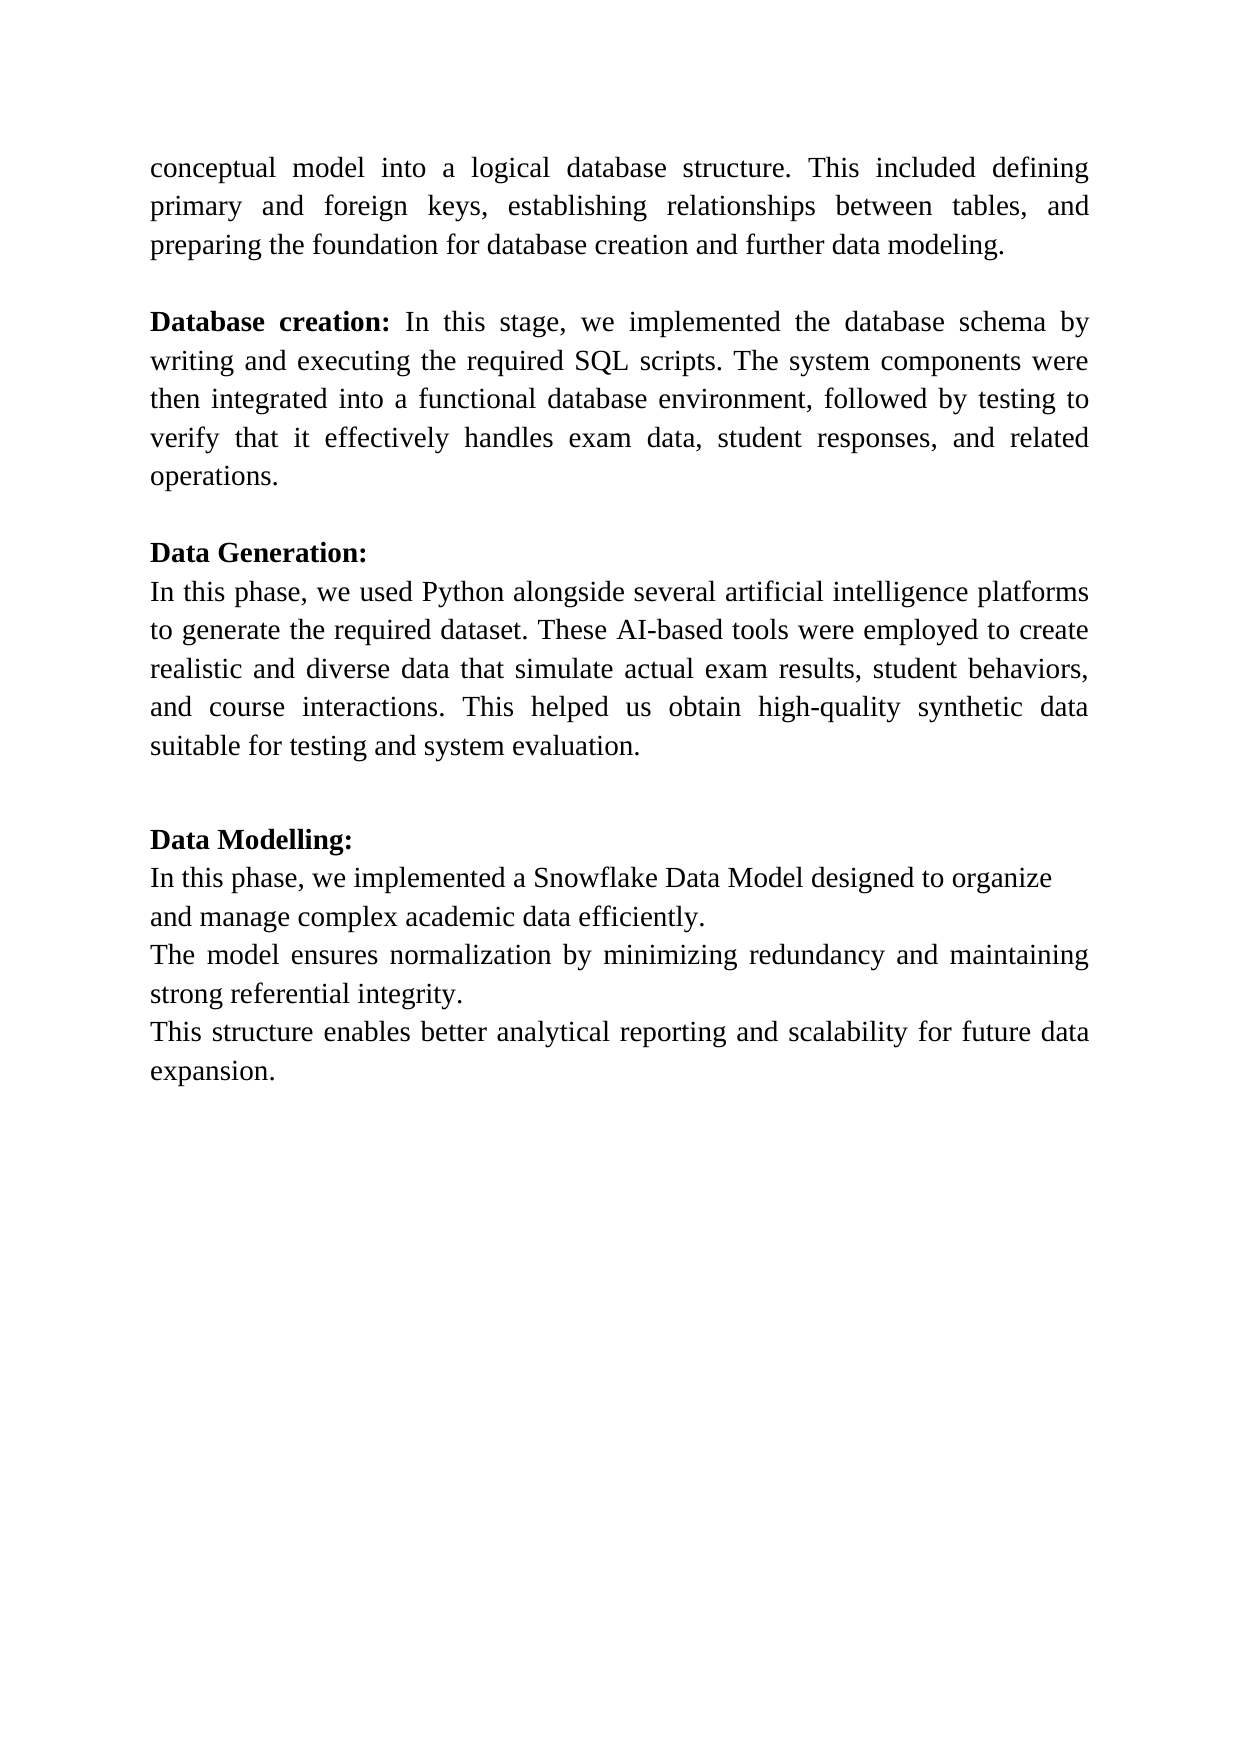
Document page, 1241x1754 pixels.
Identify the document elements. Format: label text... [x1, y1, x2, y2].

text In this phase, we implemented a Snowflake Data Model designed to organize and manage complex academic data efficiently. [150, 860, 1090, 932]
text Data Generation: [150, 535, 1090, 569]
text Data Modelling: [150, 822, 1090, 855]
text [150, 150, 1090, 261]
text In this phase, we used Python alongside several artificial intelligence platforms to generate the required dataset. These AI-based tools were employed to create realistic and diverse data that simulate actual exam results, student behaviors, and course interactions. This helped us obtain high-quality synthetic data suitable for testing and system evaluation. [150, 574, 1090, 762]
text This structure enables better analytical reporting and scalability for future data expansion. [150, 1014, 1090, 1087]
text Database creation: In this stage, we implemented the database schema by writing and executing the required SQL scripts. The system components were then integrated into a functional database environment, followed by testing to verify that it effectively handles exam data, student responses, and related operations. [150, 304, 1090, 492]
text The model ensures normalization by minimizing redundancy and maintaining strong referential integrity. [150, 937, 1090, 1009]
